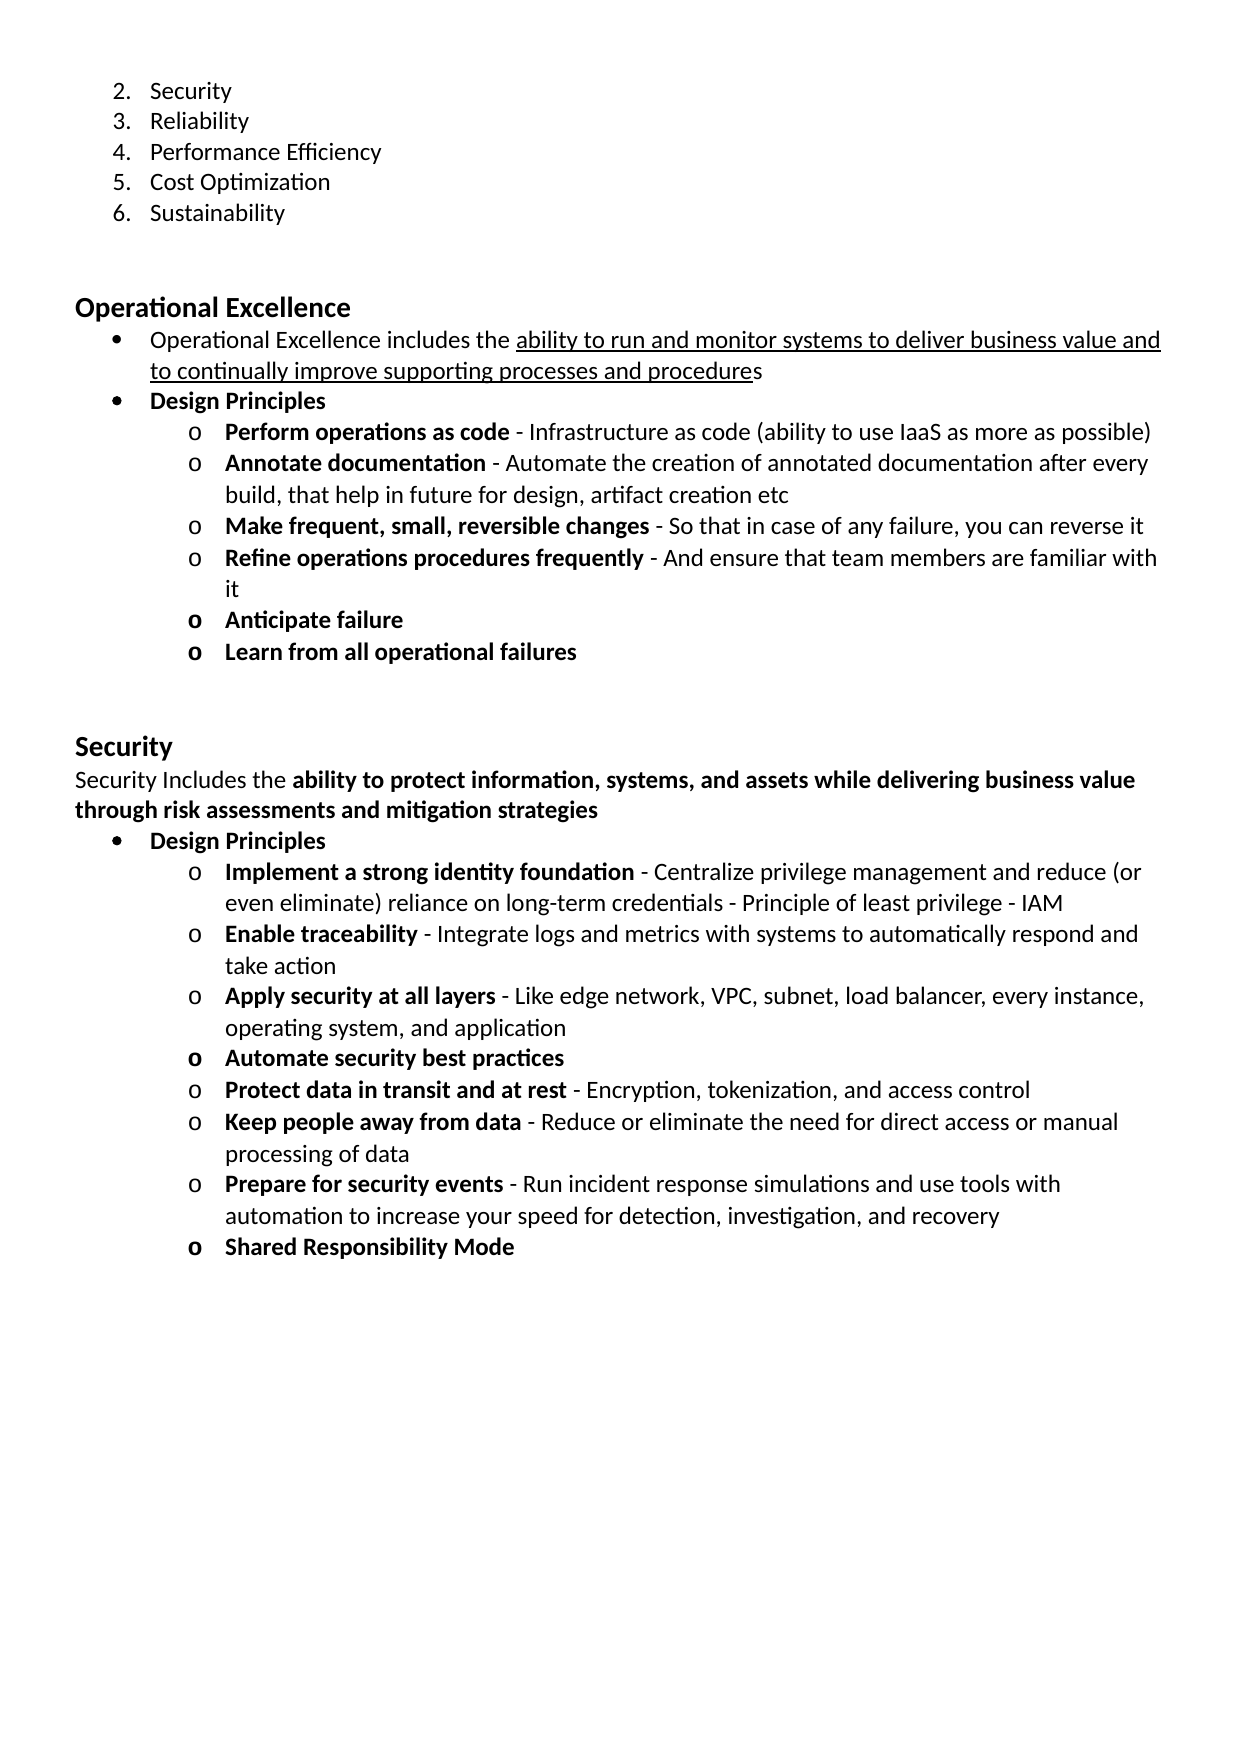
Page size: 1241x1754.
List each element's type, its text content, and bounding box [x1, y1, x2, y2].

list Perform operations as code - Infrastructure as code (ability to use IaaS as more as possible) [187, 416, 1165, 448]
list Performance Efficiency [112, 136, 1165, 167]
list Apply security at all layers - Like edge network, VPC, subnet, load balancer, every instance, operating system, and application [187, 980, 1165, 1043]
list Enable traceability - Integrate logs and metrics with systems to automatically respond and take action [187, 918, 1165, 980]
list Protect data in transit and at rest - Encryption, tokenization, and access control [187, 1074, 1165, 1106]
list Shared Responsibility Mode [187, 1231, 1165, 1262]
list Design Principles [112, 385, 1165, 416]
list Learn from all operational failures [187, 636, 1165, 667]
list Operational Excellence includes the ability to run and monitor systems to deliver business value and to continually improve supporting processes and procedures [112, 324, 1165, 385]
list Design Principles [112, 825, 1165, 856]
list Make frequent, small, reversible changes - So that in case of any failure, you can reverse it [187, 510, 1165, 542]
list Security [112, 75, 1165, 106]
text Operational Excellence [75, 289, 1165, 324]
list Refine operations procedures frequently - And ensure that team members are familiar with it [187, 542, 1165, 604]
list Reliability [112, 106, 1165, 136]
text Security Includes the ability to protect information, systems, and assets while delivering business value through risk assessments and mitigation strategies [75, 764, 1165, 825]
list Cost Optimization [112, 167, 1165, 197]
list Anticipate failure [187, 604, 1165, 636]
list Sustainability [112, 197, 1165, 228]
list Keep people away from data - Reduce or eliminate the need for direct access or manual processing of data [187, 1106, 1165, 1168]
list Prepare for security events - Run incident response simulations and use tools with automation to increase your speed for detection, investigation, and recovery [187, 1168, 1165, 1231]
list Annotate documentation - Automate the creation of annotated documentation after every build, that help in future for design, artifact creation etc [187, 448, 1165, 510]
list Automate security best practices [187, 1043, 1165, 1074]
text Security [75, 728, 1165, 764]
list Implement a strong identity foundation - Centralize privilege management and reduce (or even eliminate) reliance on long-term credentials - Principle of least privilege - IAM [187, 856, 1165, 918]
